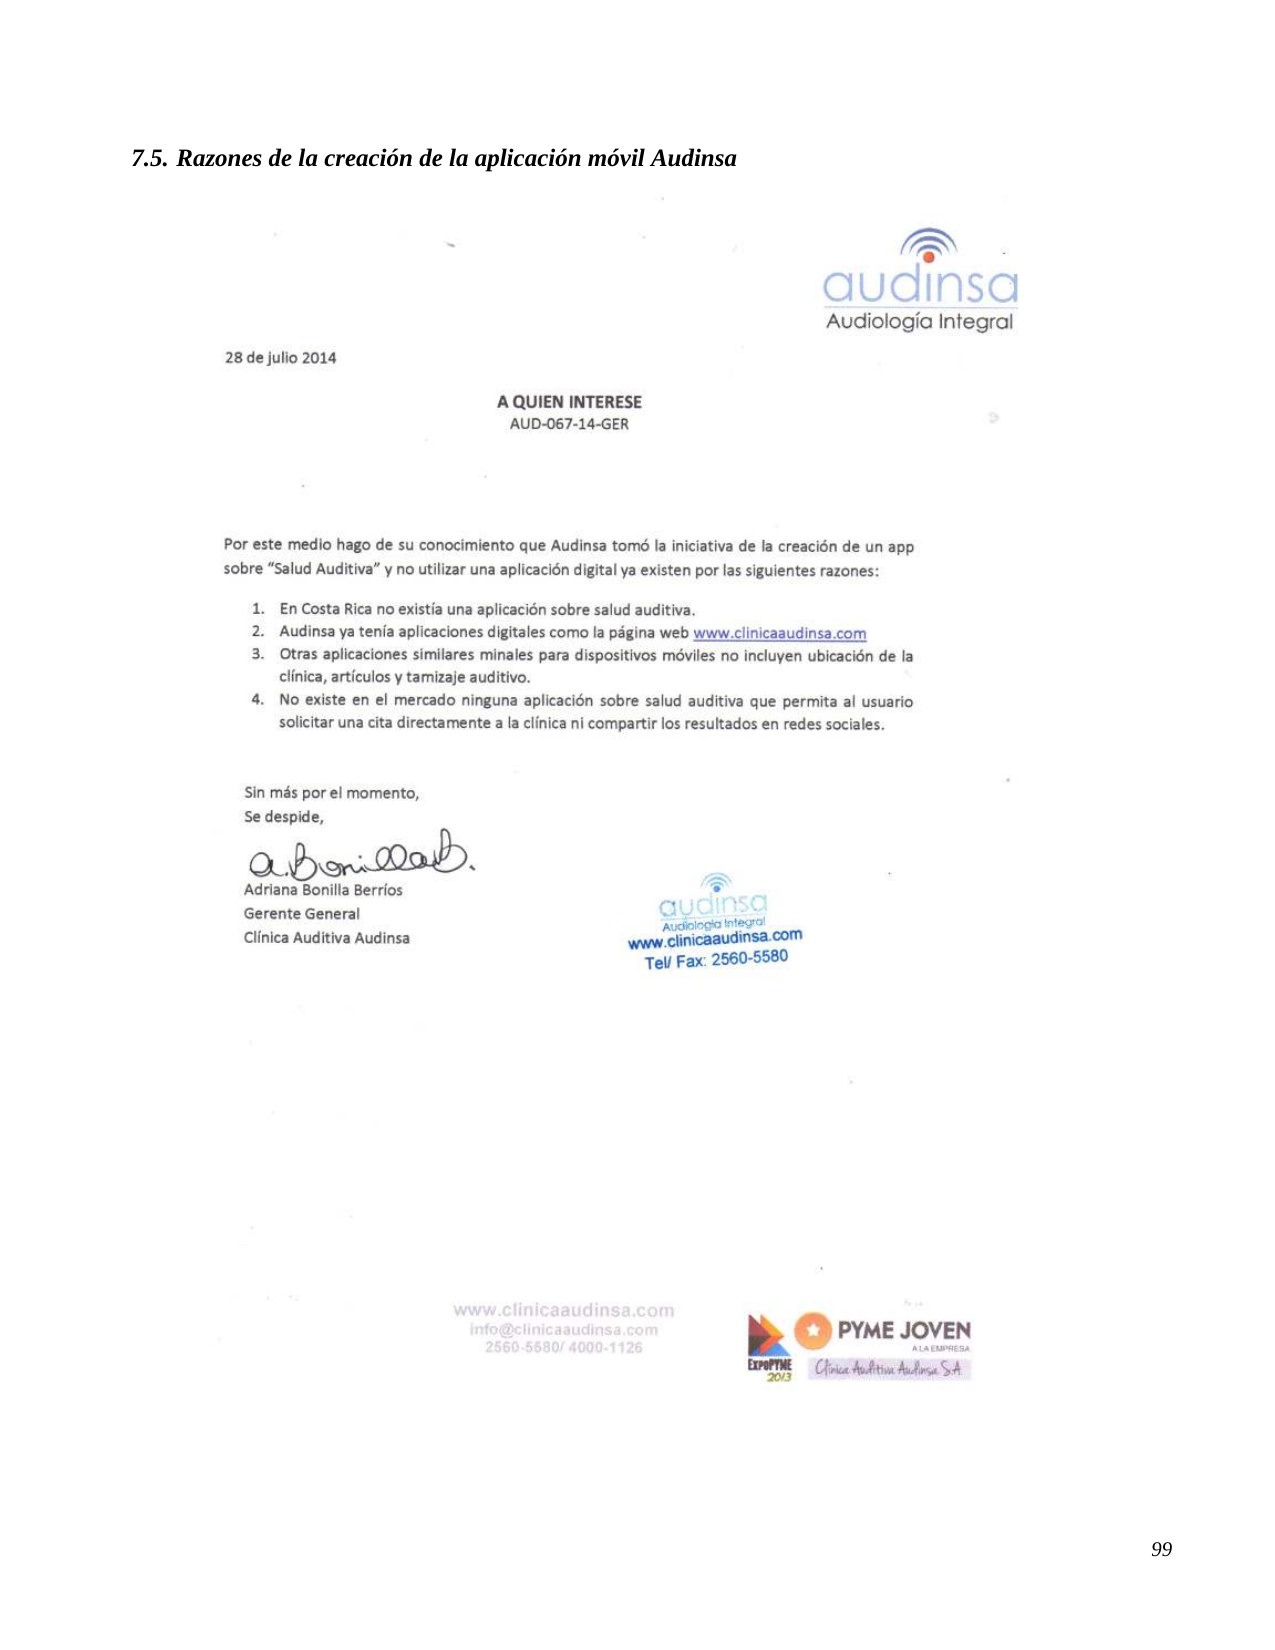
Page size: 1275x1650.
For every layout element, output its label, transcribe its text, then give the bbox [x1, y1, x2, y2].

text Razones de la creación de la aplicación móvil Audinsa [131, 143, 1172, 172]
picture [199, 192, 1076, 1397]
